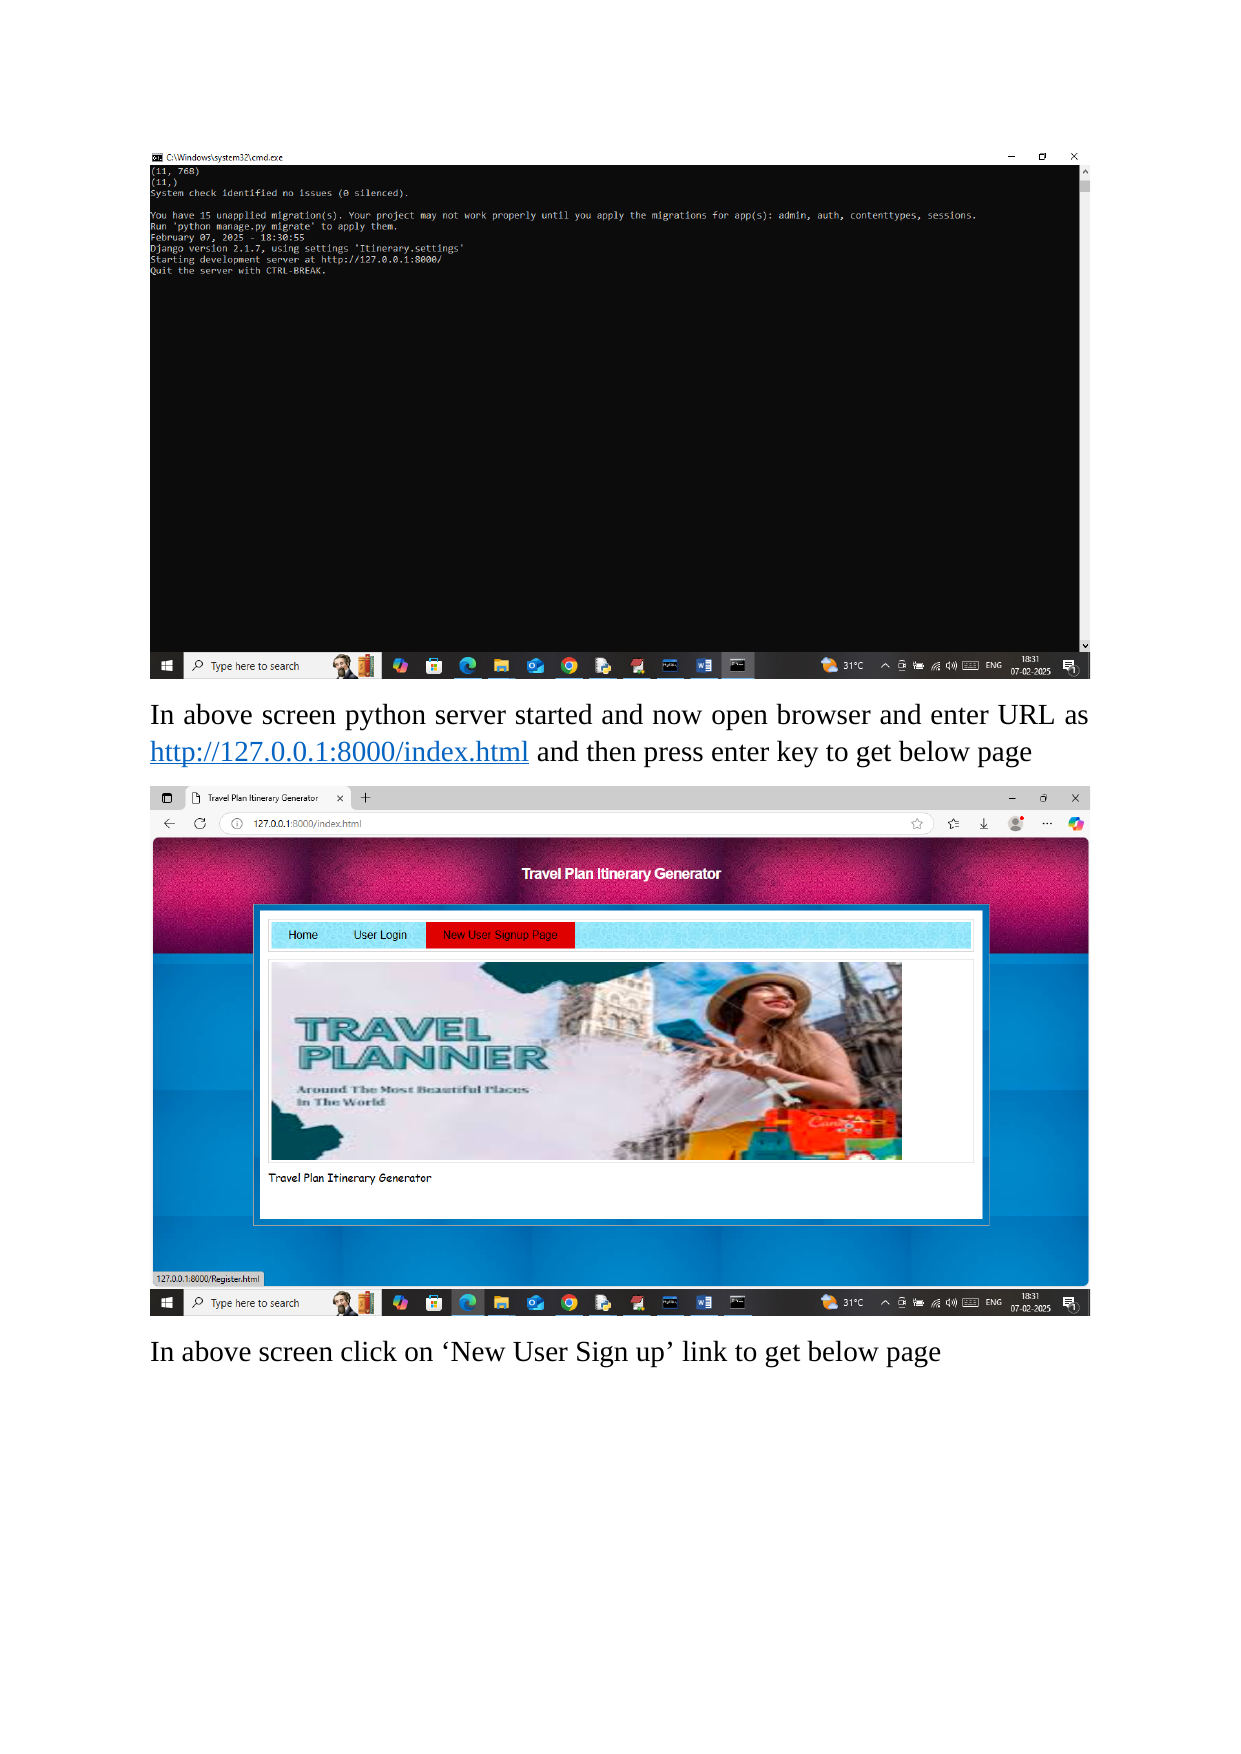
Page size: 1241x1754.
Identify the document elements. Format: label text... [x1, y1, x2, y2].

text In above screen click on ‘New User Sign up’ link to get below page [150, 1334, 1090, 1367]
text In above screen python server started and now open browser and enter URL as http://127.0.0.1:8000/index.html and then press enter key to get below page [150, 697, 1090, 767]
picture [150, 786, 1091, 1316]
picture [150, 150, 1091, 679]
